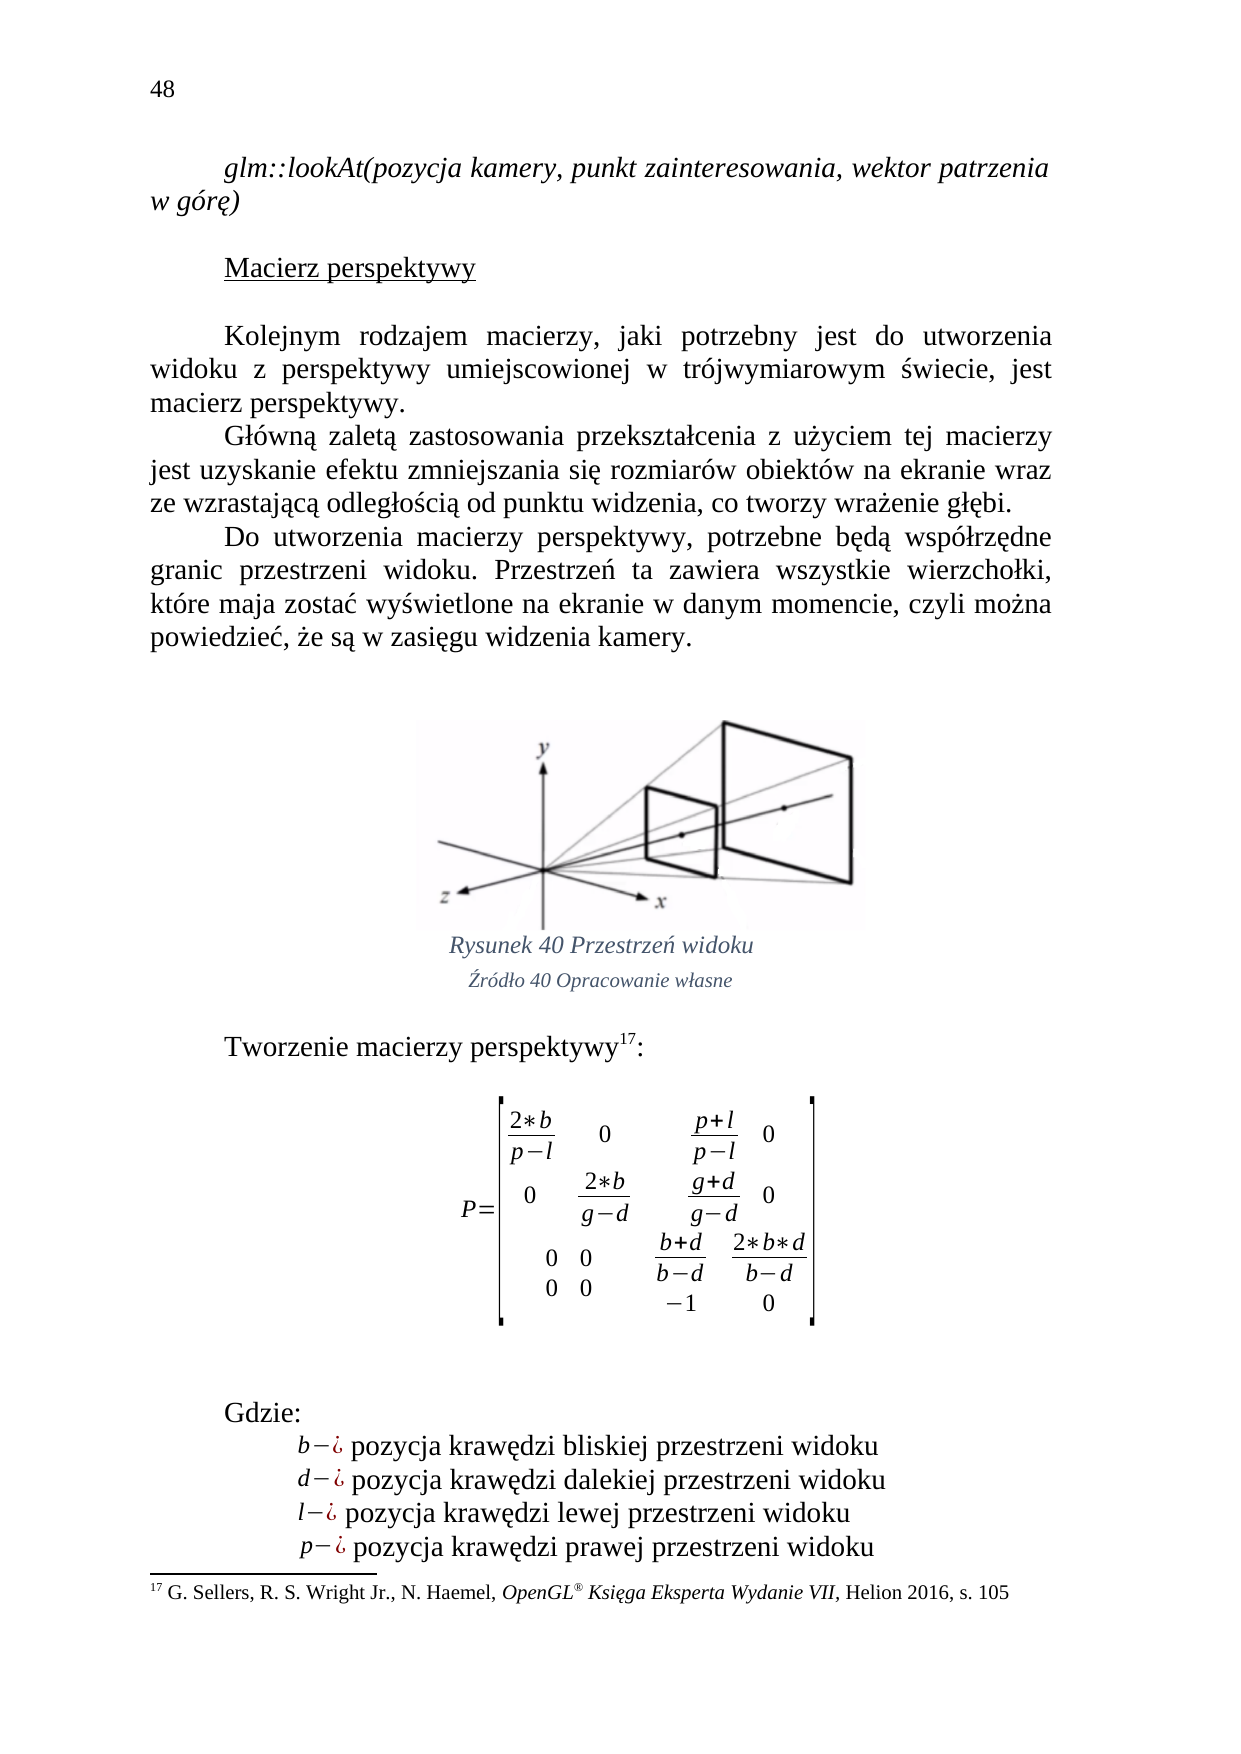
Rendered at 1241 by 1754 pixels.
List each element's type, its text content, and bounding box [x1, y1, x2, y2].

text Rysunek 40 Przestrzeń widoku [150, 931, 1053, 959]
text Źródło 40 Opracowanie własne [150, 968, 1053, 992]
picture [410, 720, 867, 931]
text Główną zaletą zastosowania przekształcenia z użyciem tej macierzy jest uzyskanie efektu zmniejszania się rozmiarów obiektów na ekranie wraz ze wzrastającą odległością od punktu widzenia, co tworzy wrażenie głębi. [150, 418, 1053, 519]
text pozycja krawędzi prawej przestrzeni widoku [224, 1529, 1053, 1562]
text pozycja krawędzi bliskiej przestrzeni widoku [224, 1428, 1053, 1462]
text Macierz perspektywy [150, 251, 1053, 284]
text Tworzenie macierzy perspektywy: [150, 1029, 1053, 1062]
text pozycja krawędzi lewej przestrzeni widoku [224, 1495, 1053, 1529]
text Gdzie: [150, 1395, 1053, 1428]
text Kolejnym rodzajem macierzy, jaki potrzebny jest do utworzenia widoku z perspektywy umiejscowionej w trójwymiarowym świecie, jest macierz perspektywy. [150, 318, 1053, 418]
text Do utworzenia macierzy perspektywy, potrzebne będą współrzędne granic przestrzeni widoku. Przestrzeń ta zawiera wszystkie wierzchołki, które maja zostać wyświetlone na ekranie w danym momencie, czyli można powiedzieć, że są w zasięgu widzenia kamery. [150, 519, 1053, 653]
text glm::lookAt(pozycja kamery, punkt zainteresowania, wektor patrzenia w górę) [150, 150, 1053, 217]
text pozycja krawędzi dalekiej przestrzeni widoku [224, 1462, 1053, 1495]
